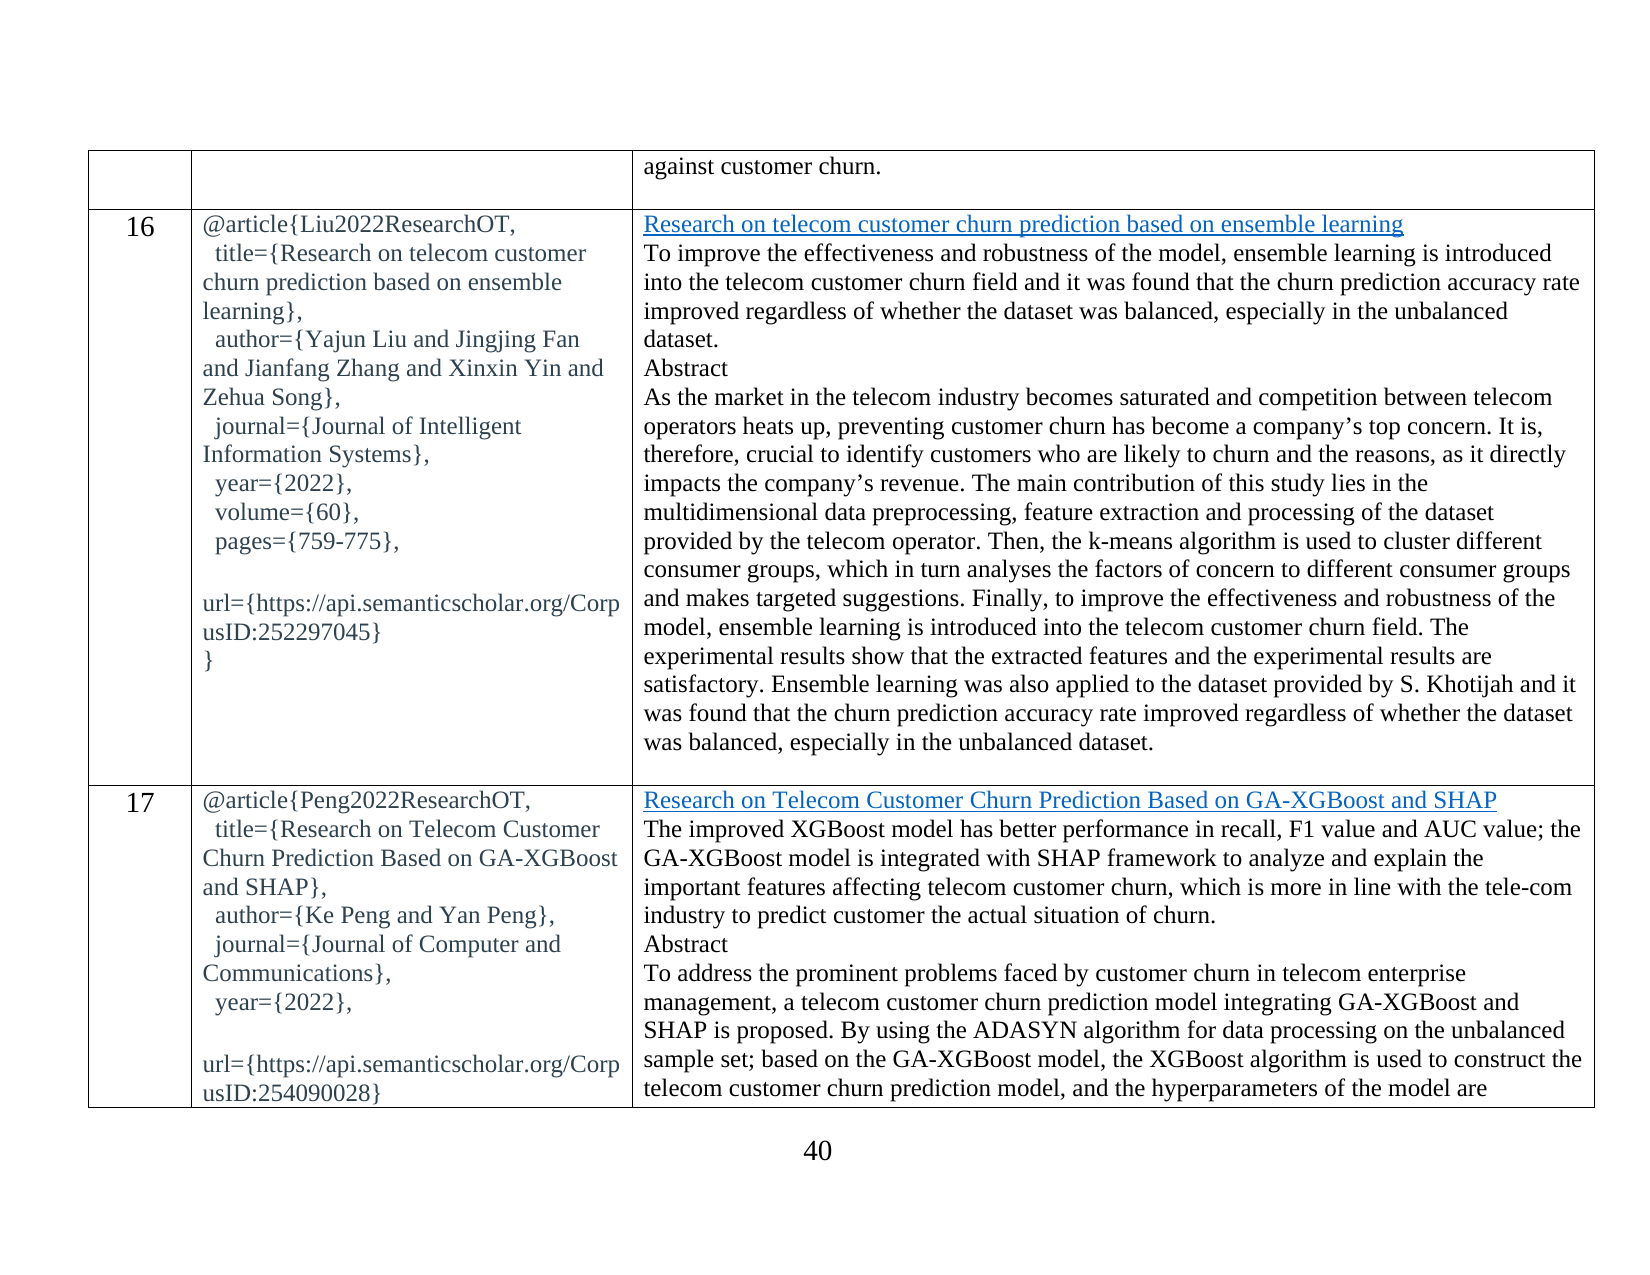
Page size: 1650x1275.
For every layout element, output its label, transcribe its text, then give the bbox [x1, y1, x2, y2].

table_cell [633, 151, 1594, 208]
table_cell @article{Liu2022ResearchOT, title={Research on telecom customer churn prediction based on ensemble learning}, author={Yajun Liu and Jingjing Fan and Jianfang Zhang and Xinxin Yin and Zehua Song}, journal={Journal of Intelligent Information Systems}, year={2022}, volume={60}, pages={759-775}, url={https://api.semanticscholar.org/CorpusID:252297045} } [192, 210, 632, 784]
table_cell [633, 786, 1594, 1107]
table_cell 17 [89, 786, 191, 1107]
table_cell 16 [89, 210, 191, 784]
table_cell 15 [89, 151, 191, 208]
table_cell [192, 786, 632, 1107]
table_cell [192, 151, 632, 208]
table_cell Research on telecom customer churn prediction based on ensemble learning To improve the effectiveness and robustness of the model, ensemble learning is introduced into the telecom customer churn field and it was found that the churn prediction accuracy rate improved regardless of whether the dataset was balanced, especially in the unbalanced dataset. Abstract As the market in the telecom industry becomes saturated and competition between telecom operators heats up, preventing customer churn has become a company’s top concern. It is, therefore, crucial to identify customers who are likely to churn and the reasons, as it directly impacts the company’s revenue. The main contribution of this study lies in the multidimensional data preprocessing, feature extraction and processing of the dataset provided by the telecom operator. Then, the k-means algorithm is used to cluster different consumer groups, which in turn analyses the factors of concern to different consumer groups and makes targeted suggestions. Finally, to improve the effectiveness and robustness of the model, ensemble learning is introduced into the telecom customer churn field. The experimental results show that the extracted features and the experimental results are satisfactory. Ensemble learning was also applied to the dataset provided by S. Khotijah and it was found that the churn prediction accuracy rate improved regardless of whether the dataset was balanced, especially in the unbalanced dataset. [633, 210, 1594, 784]
